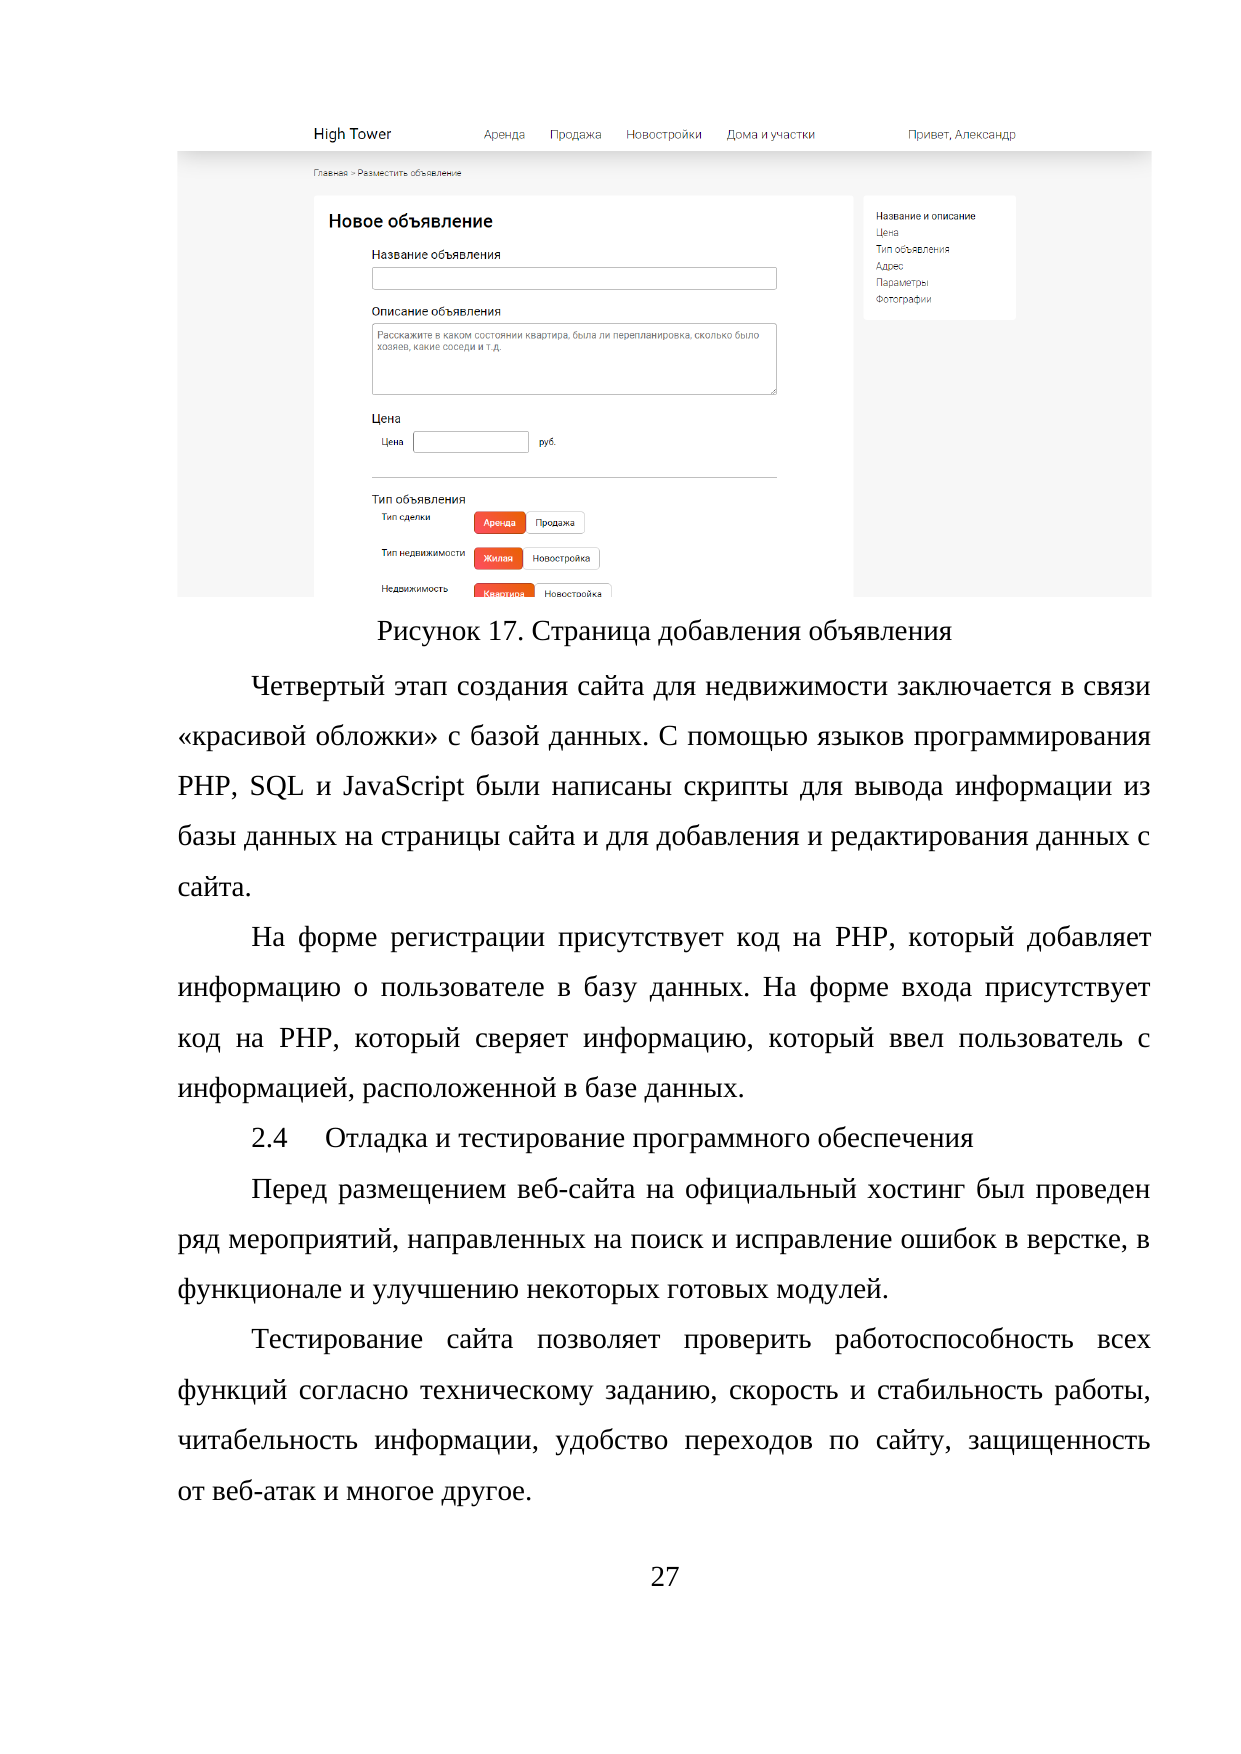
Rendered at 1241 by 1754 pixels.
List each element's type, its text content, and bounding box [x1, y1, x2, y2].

picture [177, 118, 1152, 597]
text Четвертый этап создания сайта для недвижимости заключается в связи «красивой обложки» с базой данных. С помощью языков программирования PHP, SQL и JavaScript были написаны скрипты для вывода информации из базы данных на страницы сайта и для добавления и редактирования данных с сайта. [177, 668, 1152, 902]
text Рисунок 17. Страница добавления объявления [177, 613, 1152, 647]
text Перед размещением веб-сайта на официальный хостинг был проведен ряд мероприятий, направленных на поиск и исправление ошибок в верстке, в функционале и улучшению некоторых готовых модулей. [177, 1171, 1152, 1305]
text Тестирование сайта позволяет проверить работоспособность всех функций согласно техническому заданию, скорость и стабильность работы, читабельность информации, удобство переходов по сайту, защищенность от веб-атак и многое другое. [177, 1322, 1152, 1506]
list Отладка и тестирование программного обеспечения [177, 1120, 1152, 1154]
text На форме регистрации присутствует код на PHP, который добавляет информацию о пользователе в базу данных. На форме входа присутствует код на PHP, который сверяет информацию, который ввел пользователь с информацией, расположенной в базе данных. [177, 919, 1152, 1104]
